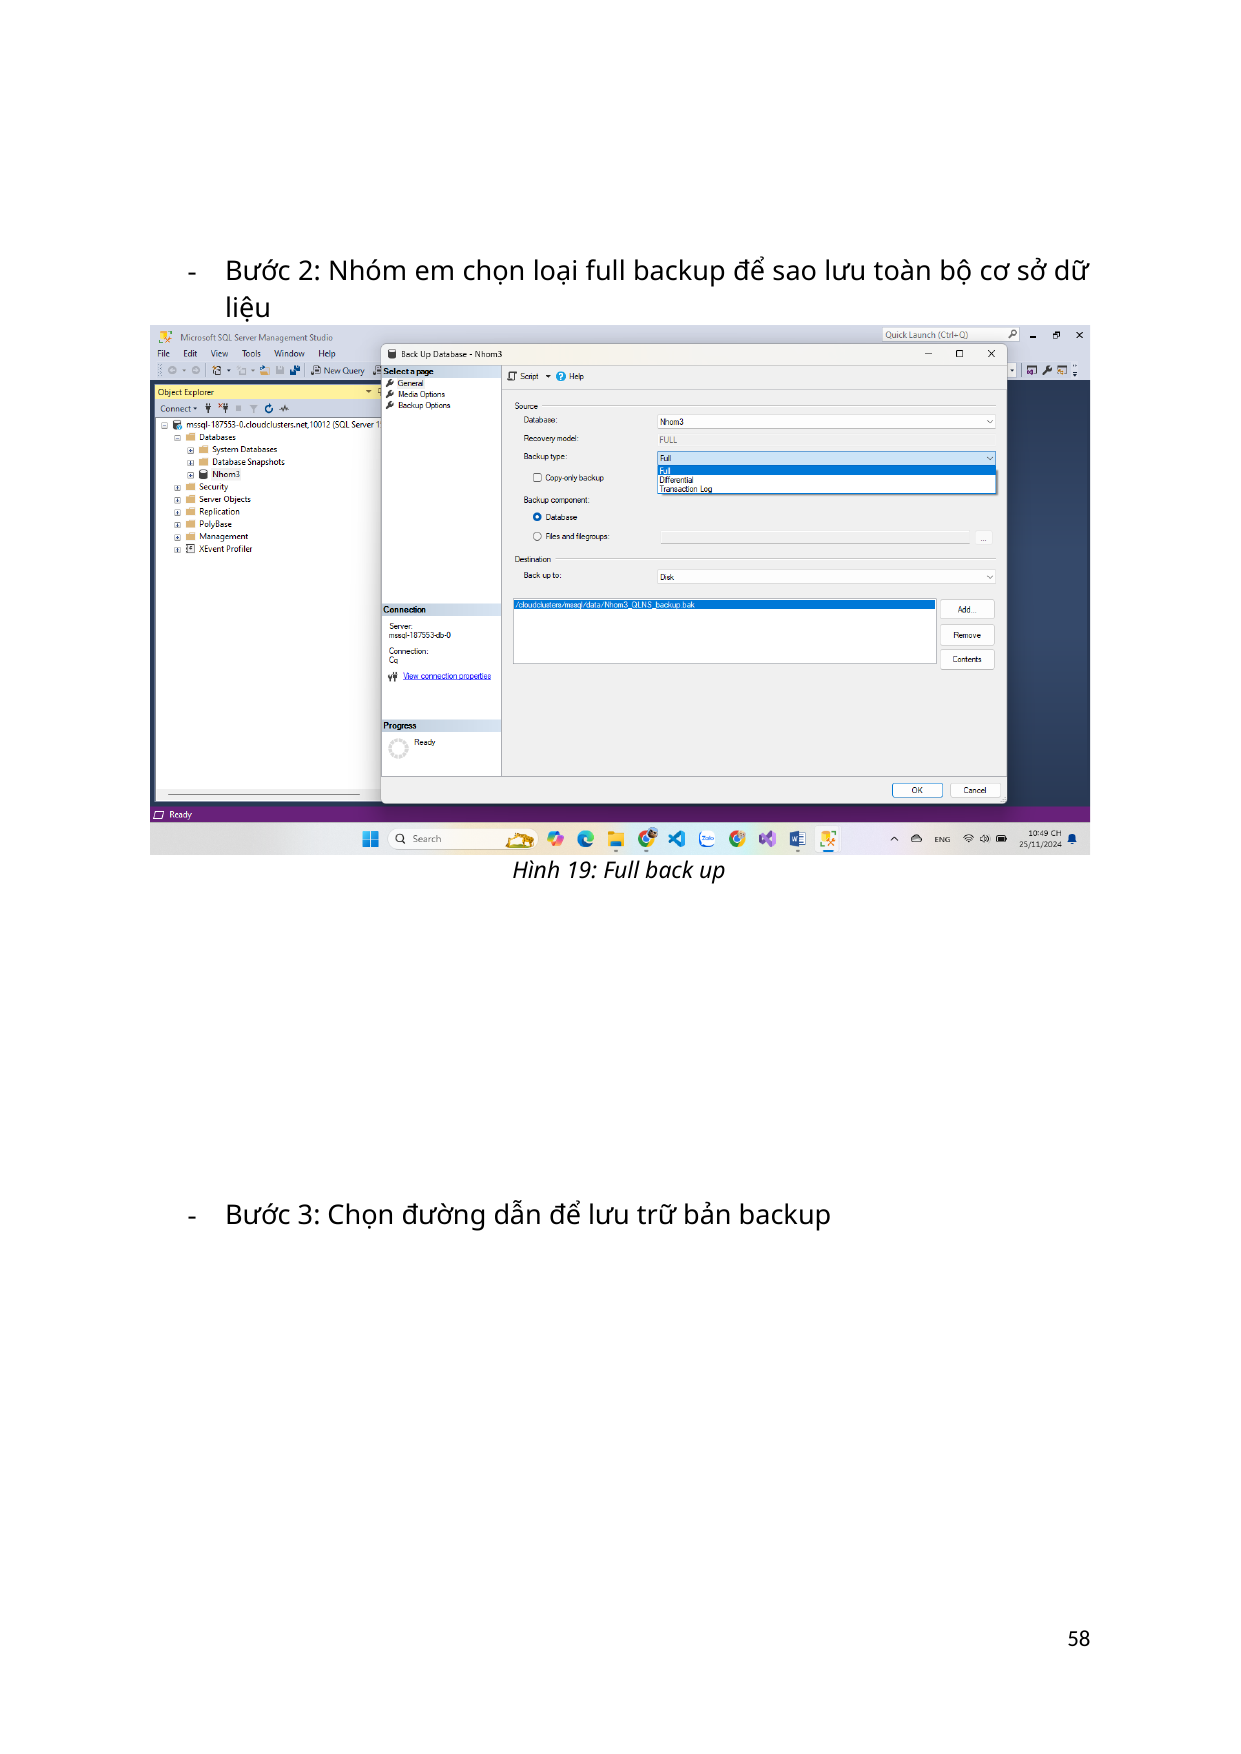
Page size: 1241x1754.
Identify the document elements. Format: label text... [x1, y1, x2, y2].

picture [150, 325, 1091, 855]
list Bước 3: Chọn đường dẫn để lưu trữ bản backup [187, 1196, 1090, 1233]
list Bước 2: Nhóm em chọn loại full backup để sao lưu toàn bộ cơ sở dữ liệu [187, 251, 1090, 325]
text Hình 19: Full back up [150, 855, 1090, 885]
